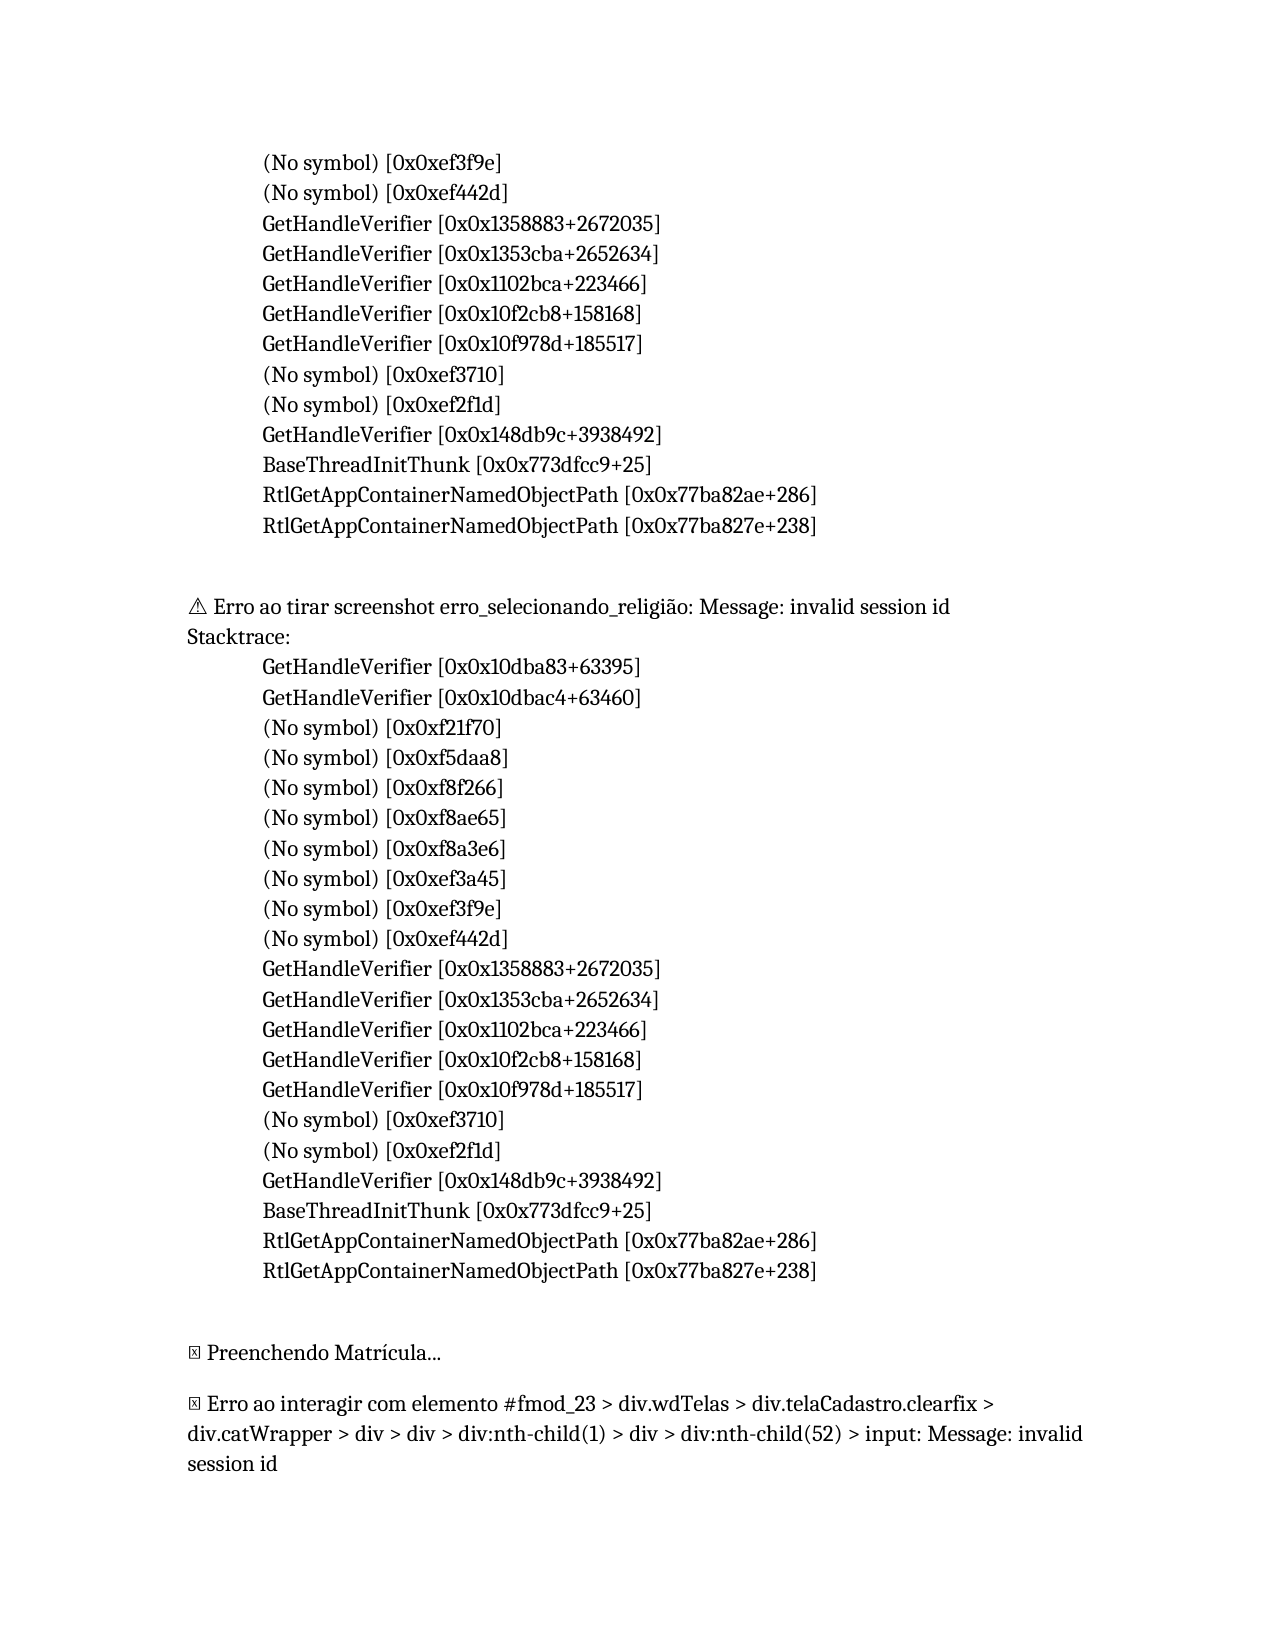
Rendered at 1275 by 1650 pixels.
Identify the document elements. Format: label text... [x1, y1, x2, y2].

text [187, 150, 1087, 569]
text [187, 1391, 1087, 1477]
text ⚠️ Erro ao tirar screenshot erro_selecionando_religião: Message: invalid session id Stacktrace: GetHandleVerifier [0x0x10dba83+63395] GetHandleVerifier [0x0x10dbac4+63460] (No symbol) [0x0xf21f70] (No symbol) [0x0xf5daa8] (No symbol) [0x0xf8f266] (No symbol) [0x0xf8ae65] (No symbol) [0x0xf8a3e6] (No symbol) [0x0xef3a45] (No symbol) [0x0xef3f9e] (No symbol) [0x0xef442d] GetHandleVerifier [0x0x1358883+2672035] GetHandleVerifier [0x0x1353cba+2652634] GetHandleVerifier [0x0x1102bca+223466] GetHandleVerifier [0x0x10f2cb8+158168] GetHandleVerifier [0x0x10f978d+185517] (No symbol) [0x0xef3710] (No symbol) [0x0xef2f1d] GetHandleVerifier [0x0x148db9c+3938492] BaseThreadInitThunk [0x0x773dfcc9+25] RtlGetAppContainerNamedObjectPath [0x0x77ba82ae+286] RtlGetAppContainerNamedObjectPath [0x0x77ba827e+238] [187, 594, 1087, 1315]
text 🔄 Preenchendo Matrícula... [187, 1339, 1087, 1366]
